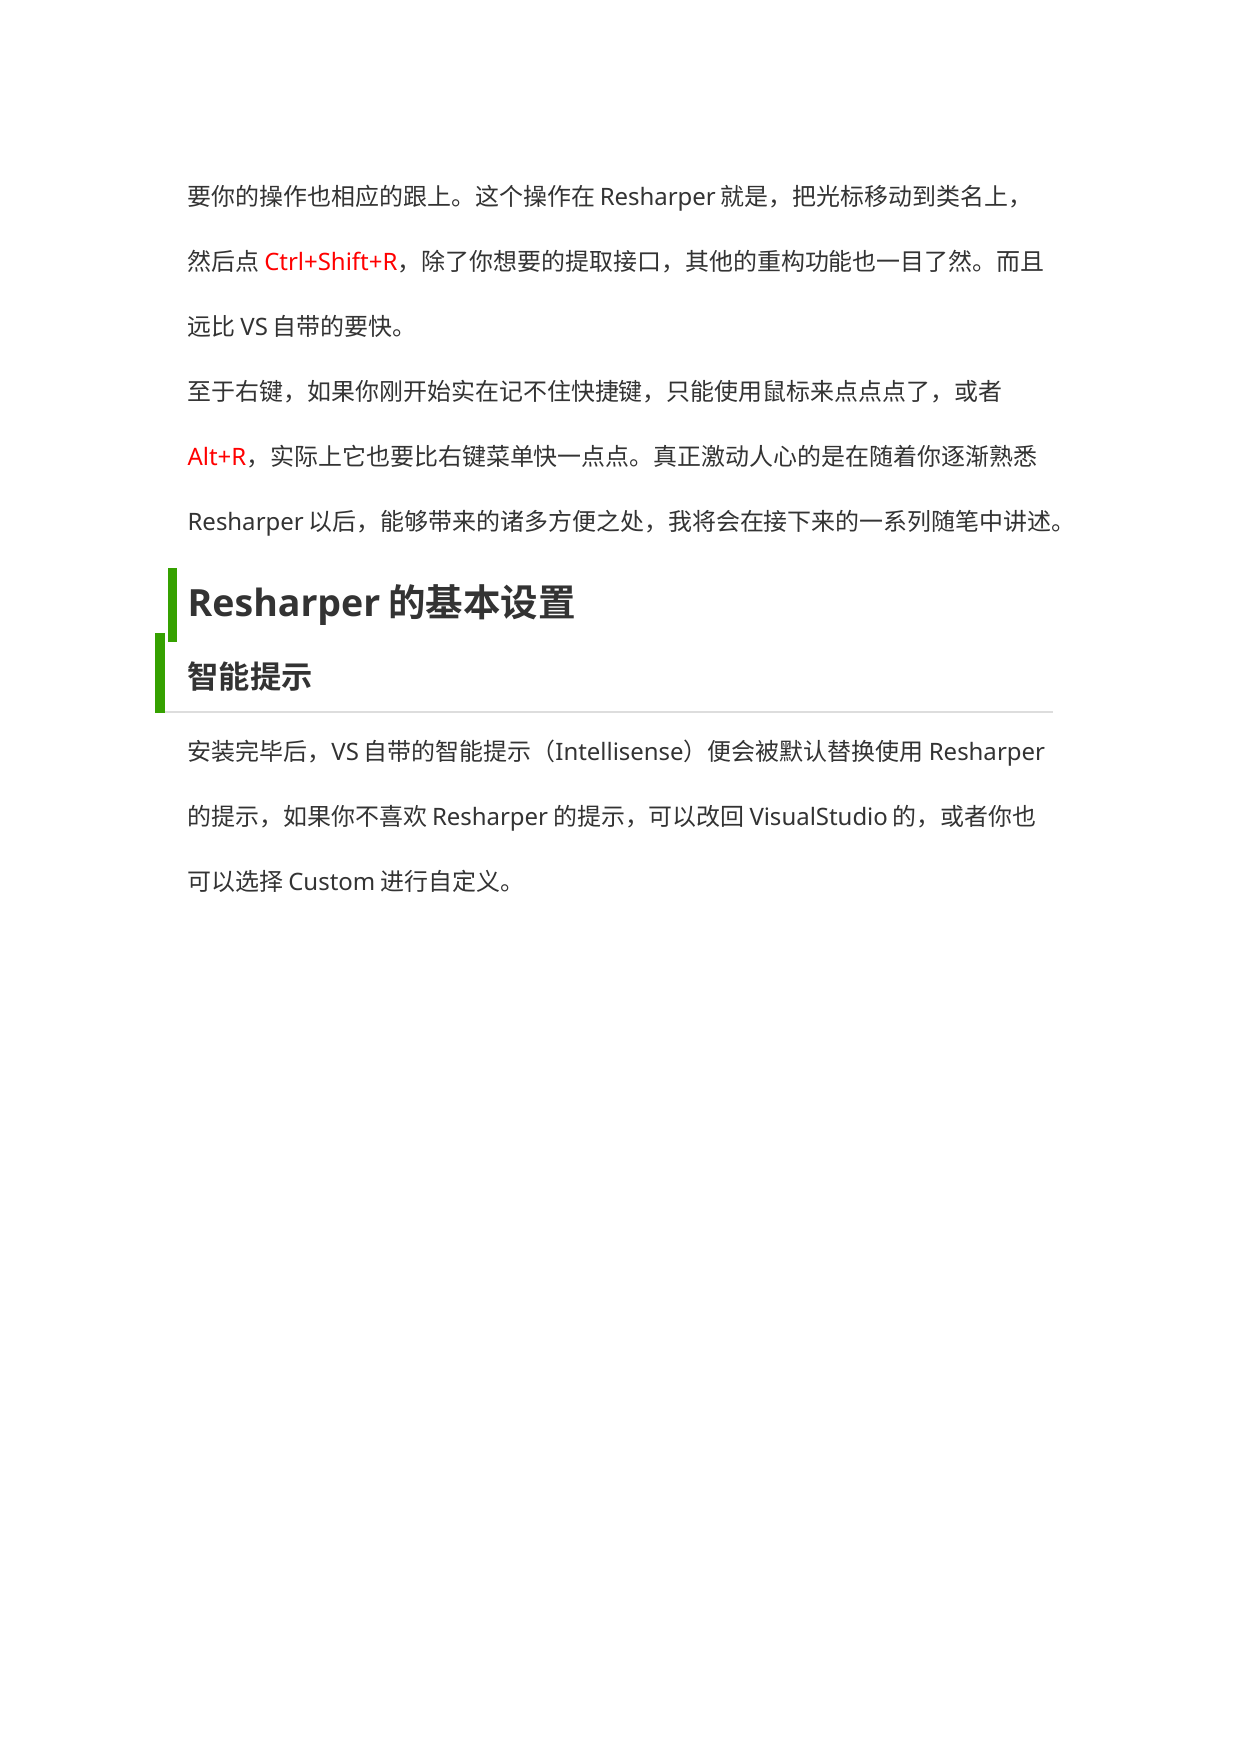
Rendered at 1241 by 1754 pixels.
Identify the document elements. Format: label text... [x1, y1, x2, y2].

text 智能提示 [165, 642, 1053, 711]
text 安装完毕后，VS自带的智能提示（Intellisense）便会被默认替换使用 Resharper 的提示，如果你不喜欢Resharper的提示，可以改回VisualStudio的，或者你也可以选择Custom进行自定义。 [187, 717, 1053, 912]
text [187, 162, 1053, 552]
text Resharper的基本设置 [177, 568, 1053, 633]
